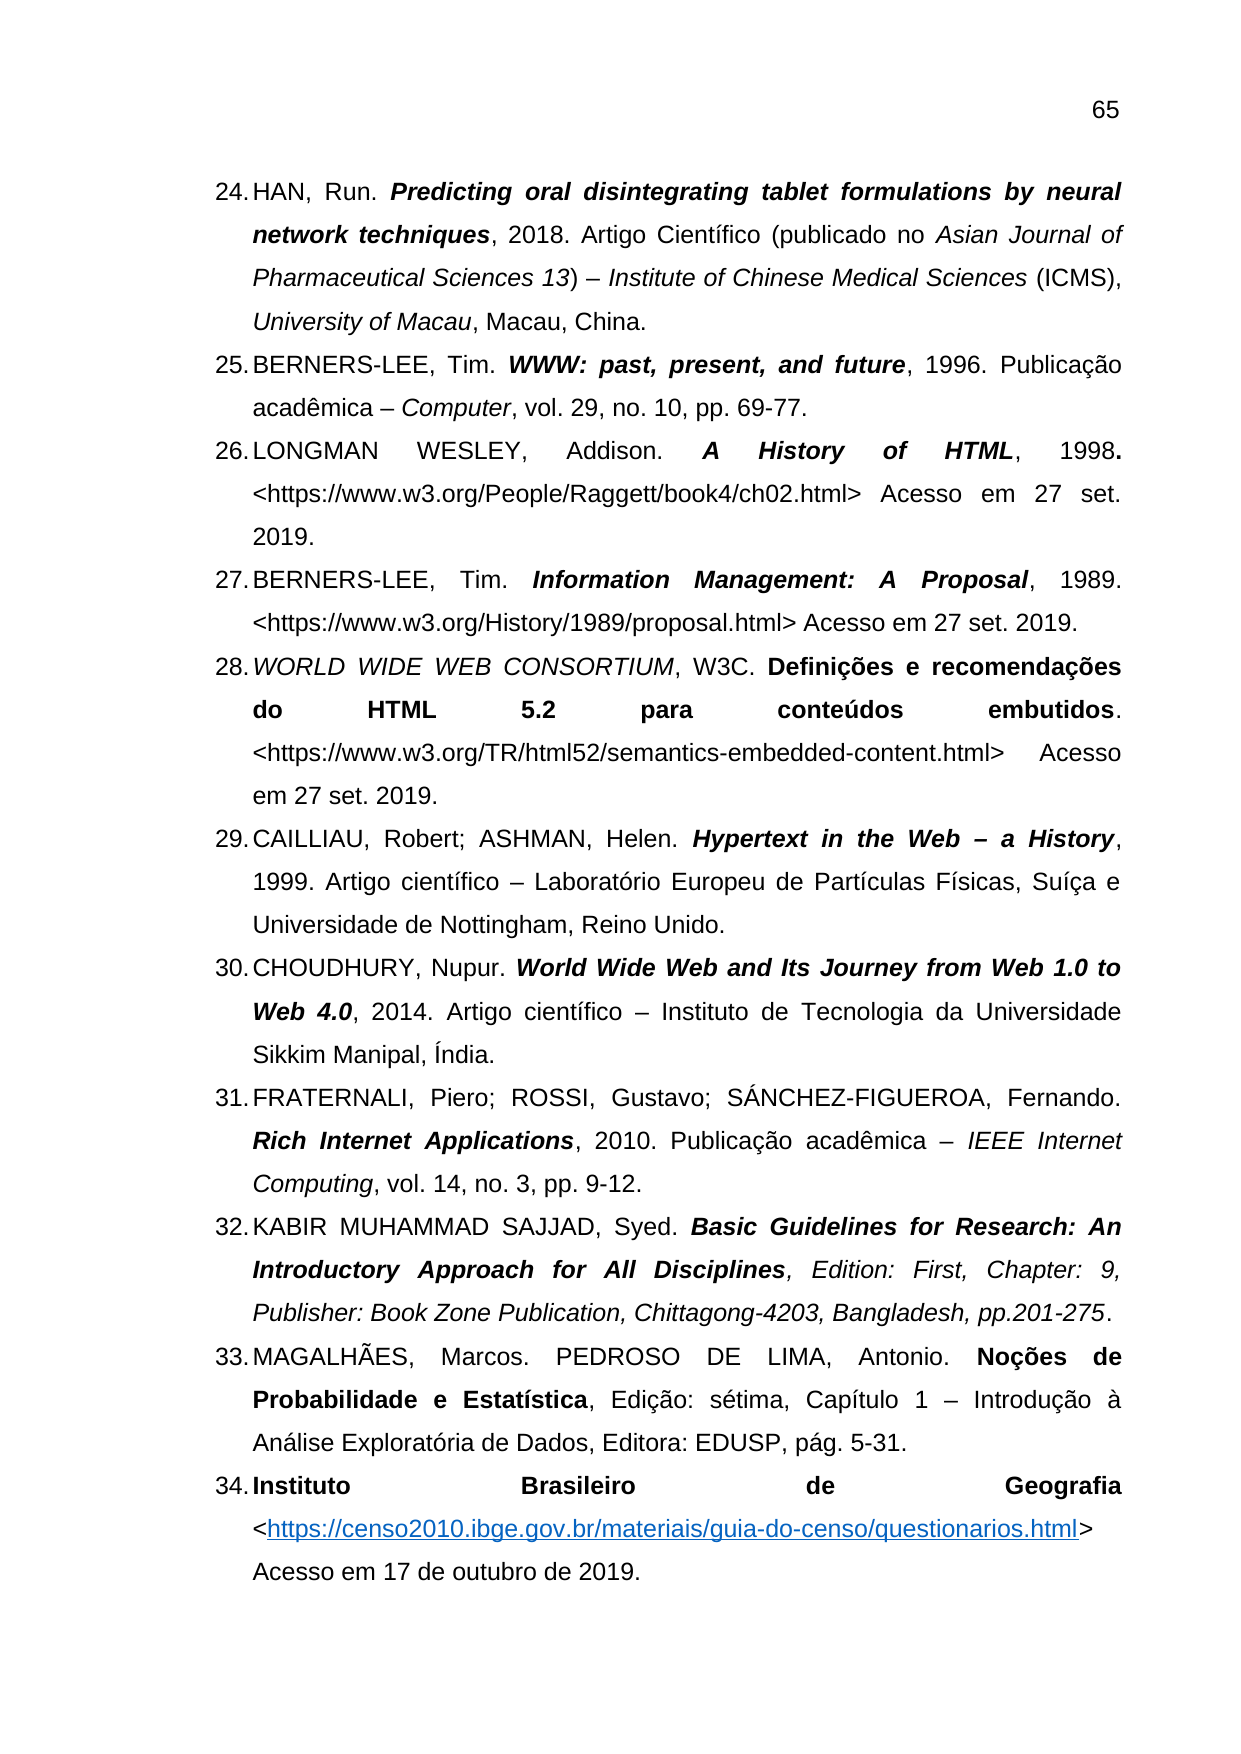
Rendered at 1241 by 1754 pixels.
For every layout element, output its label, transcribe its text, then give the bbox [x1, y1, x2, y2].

list FRATERNALI, Piero; ROSSI, Gustavo; SÁNCHEZ-FIGUEROA, Fernando. Rich Internet Applications, 2010. Publicação acadêmica – IEEE Internet Computing, vol. 14, no. 3, pp. 9-12. [215, 1083, 1122, 1198]
list CHOUDHURY, Nupur. World Wide Web and Its Journey from Web 1.0 to Web 4.0, 2014. Artigo científico – Instituto de Tecnologia da Universidade Sikkim Manipal, Índia. [215, 953, 1122, 1068]
list CAILLIAU, Robert; ASHMAN, Helen. Hypertext in the Web – a History, 1999. Artigo científico – Laboratório Europeu de Partículas Físicas, Suíça e Universidade de Nottingham, Reino Unido. [215, 824, 1122, 939]
list KABIR MUHAMMAD SAJJAD, Syed. Basic Guidelines for Research: An Introductory Approach for All Disciplines, Edition: First, Chapter: 9, Publisher: Book Zone Publication, Chittagong-4203, Bangladesh, pp.201-275. [215, 1212, 1122, 1327]
list Instituto Brasileiro de Geografia <https://censo2010.ibge.gov.br/materiais/guia-do-censo/questionarios.html> Acesso em 17 de outubro de 2019. [215, 1471, 1122, 1586]
list HAN, Run. Predicting oral disintegrating tablet formulations by neural network techniques, 2018. Artigo Científico (publicado no Asian Journal of Pharmaceutical Sciences 13) – Institute of Chinese Medical Sciences (ICMS), University of Macau, Macau, China. [215, 177, 1122, 335]
list BERNERS-LEE, Tim. Information Management: A Proposal, 1989. <https://www.w3.org/History/1989/proposal.html> Acesso em 27 set. 2019. [215, 565, 1122, 637]
list LONGMAN WESLEY, Addison. A History of HTML, 1998. <https://www.w3.org/People/Raggett/book4/ch02.html> Acesso em 27 set. 2019. [215, 436, 1122, 551]
list BERNERS-LEE, Tim. WWW: past, present, and future, 1996. Publicação acadêmica – Computer, vol. 29, no. 10, pp. 69-77. [215, 350, 1122, 422]
list WORLD WIDE WEB CONSORTIUM, W3C. Definições e recomendações do HTML 5.2 para conteúdos embutidos. <https://www.w3.org/TR/html52/semantics-embedded-content.html> Acesso em 27 set. 2019. [215, 652, 1122, 810]
list MAGALHÃES, Marcos. PEDROSO DE LIMA, Antonio. Noções de Probabilidade e Estatística, Edição: sétima, Capítulo 1 – Introdução à Análise Exploratória de Dados, Editora: EDUSP, pág. 5-31. [215, 1342, 1122, 1457]
